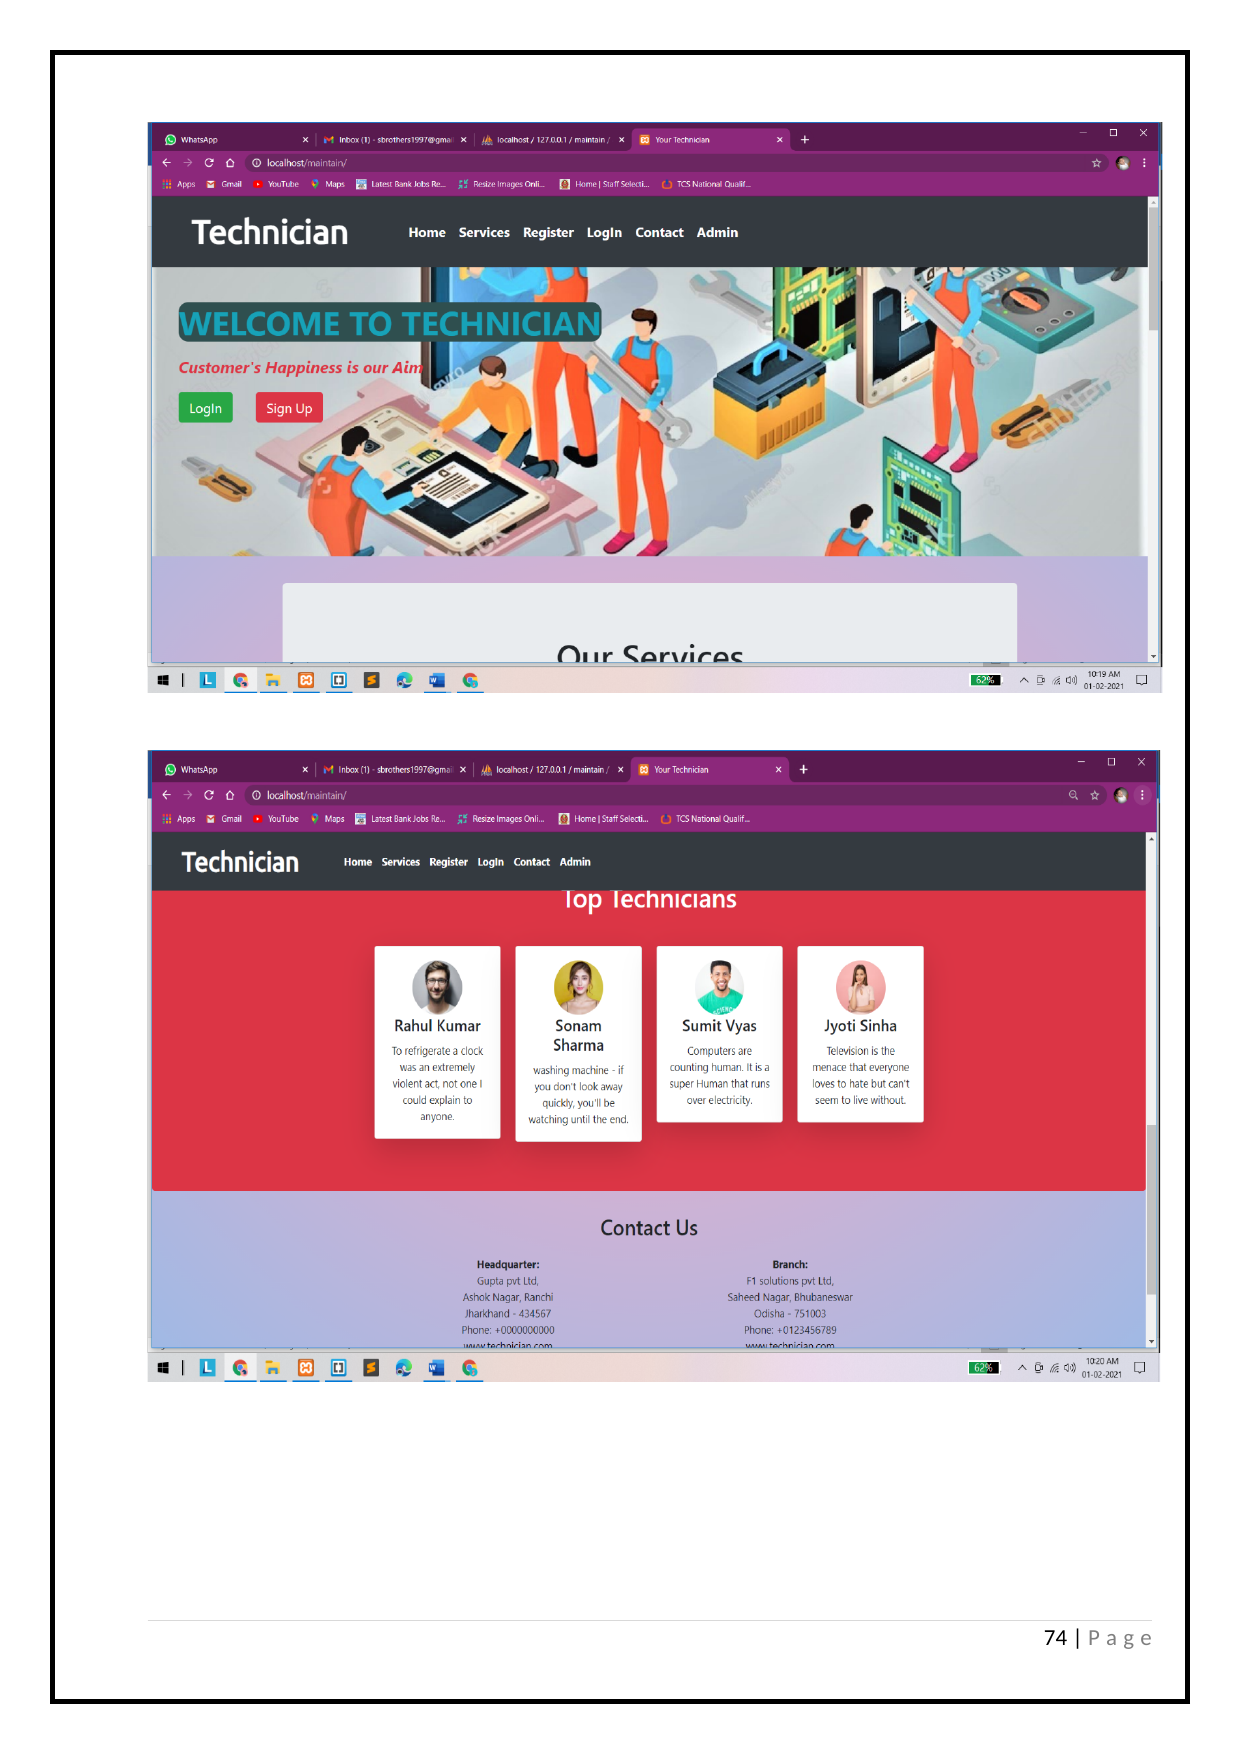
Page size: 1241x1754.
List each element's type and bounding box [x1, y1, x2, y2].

picture [147, 750, 1161, 1382]
picture [147, 122, 1163, 693]
